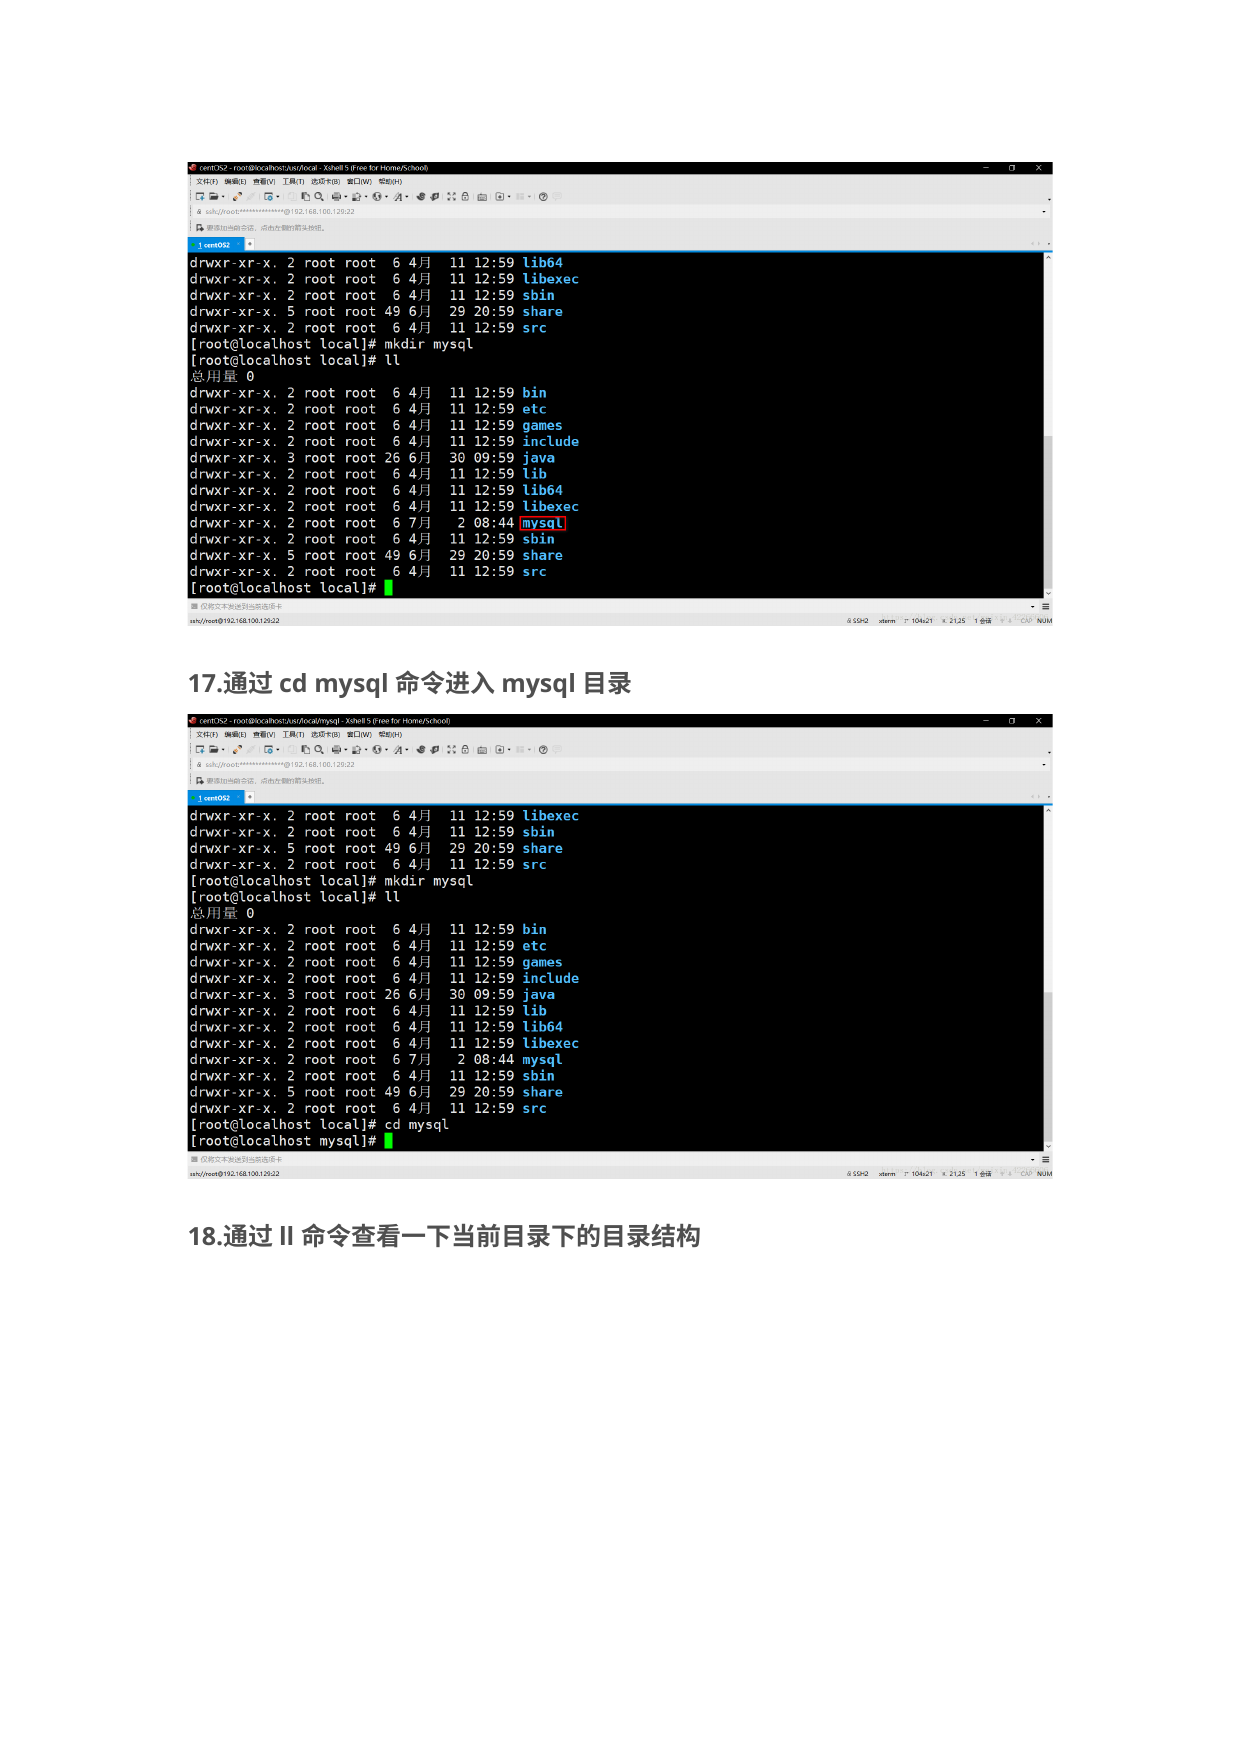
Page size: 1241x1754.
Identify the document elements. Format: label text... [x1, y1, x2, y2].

picture [187, 162, 1053, 626]
text 18.通过 ll 命令查看一下当前目录下的目录结构 [187, 1202, 1053, 1267]
text 17.通过 cd mysql 命令进入 mysql 目录 [187, 649, 1053, 714]
picture [187, 714, 1053, 1179]
